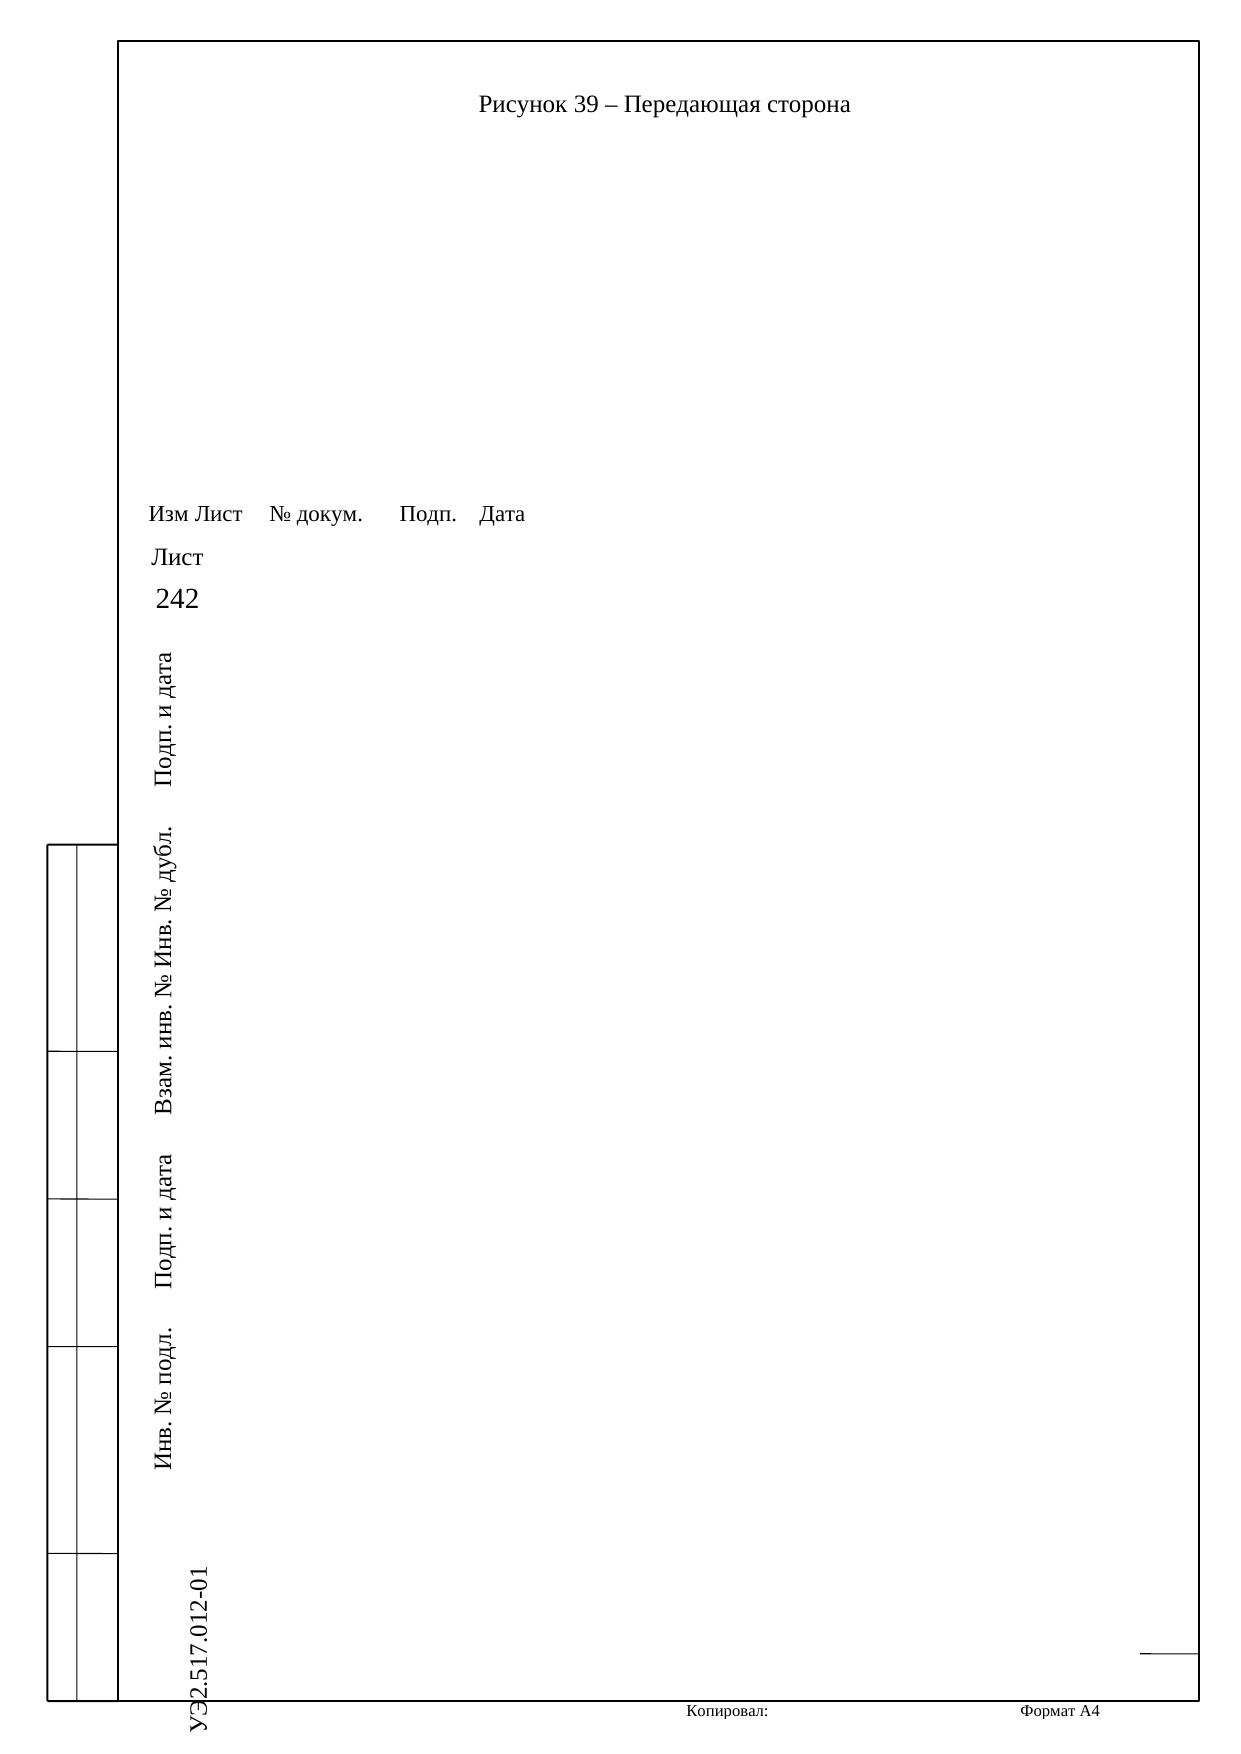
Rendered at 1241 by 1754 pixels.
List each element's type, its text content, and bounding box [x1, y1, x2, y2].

text Рисунок 39 – Передающая сторона [148, 89, 1181, 117]
